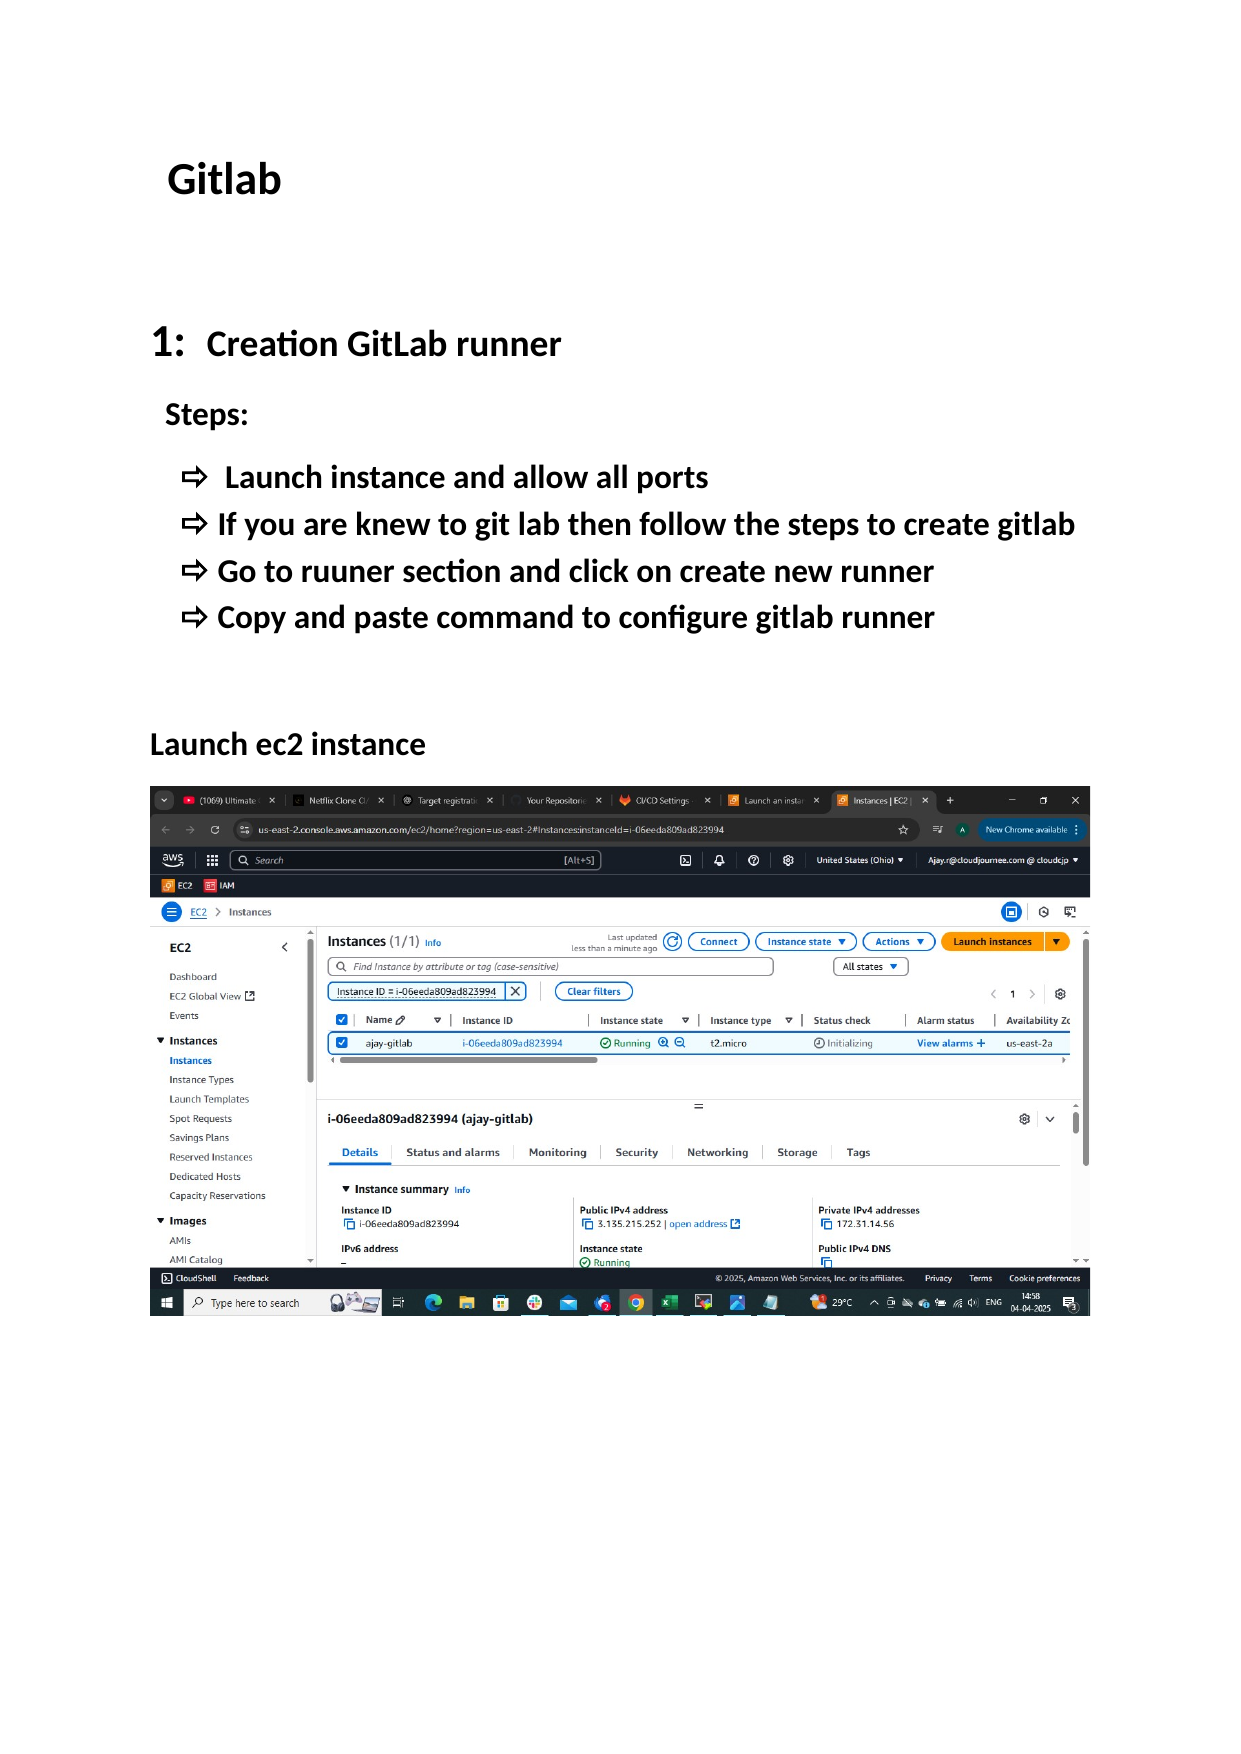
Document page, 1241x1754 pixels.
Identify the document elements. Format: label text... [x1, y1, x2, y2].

text Launch ec2 instance [150, 723, 1090, 764]
text 1: Creation GitLab runner [150, 312, 1090, 368]
picture [150, 786, 1091, 1316]
text Gitlab [150, 150, 1090, 206]
list Copy and paste command to configure gitlab runner [180, 597, 1090, 637]
text Steps: [150, 393, 1090, 433]
list Go to ruuner section and click on create new runner [180, 550, 1090, 591]
list Launch instance and allow all ports [180, 456, 1090, 497]
list If you are knew to git lab then follow the steps to create gitlab [180, 503, 1090, 544]
